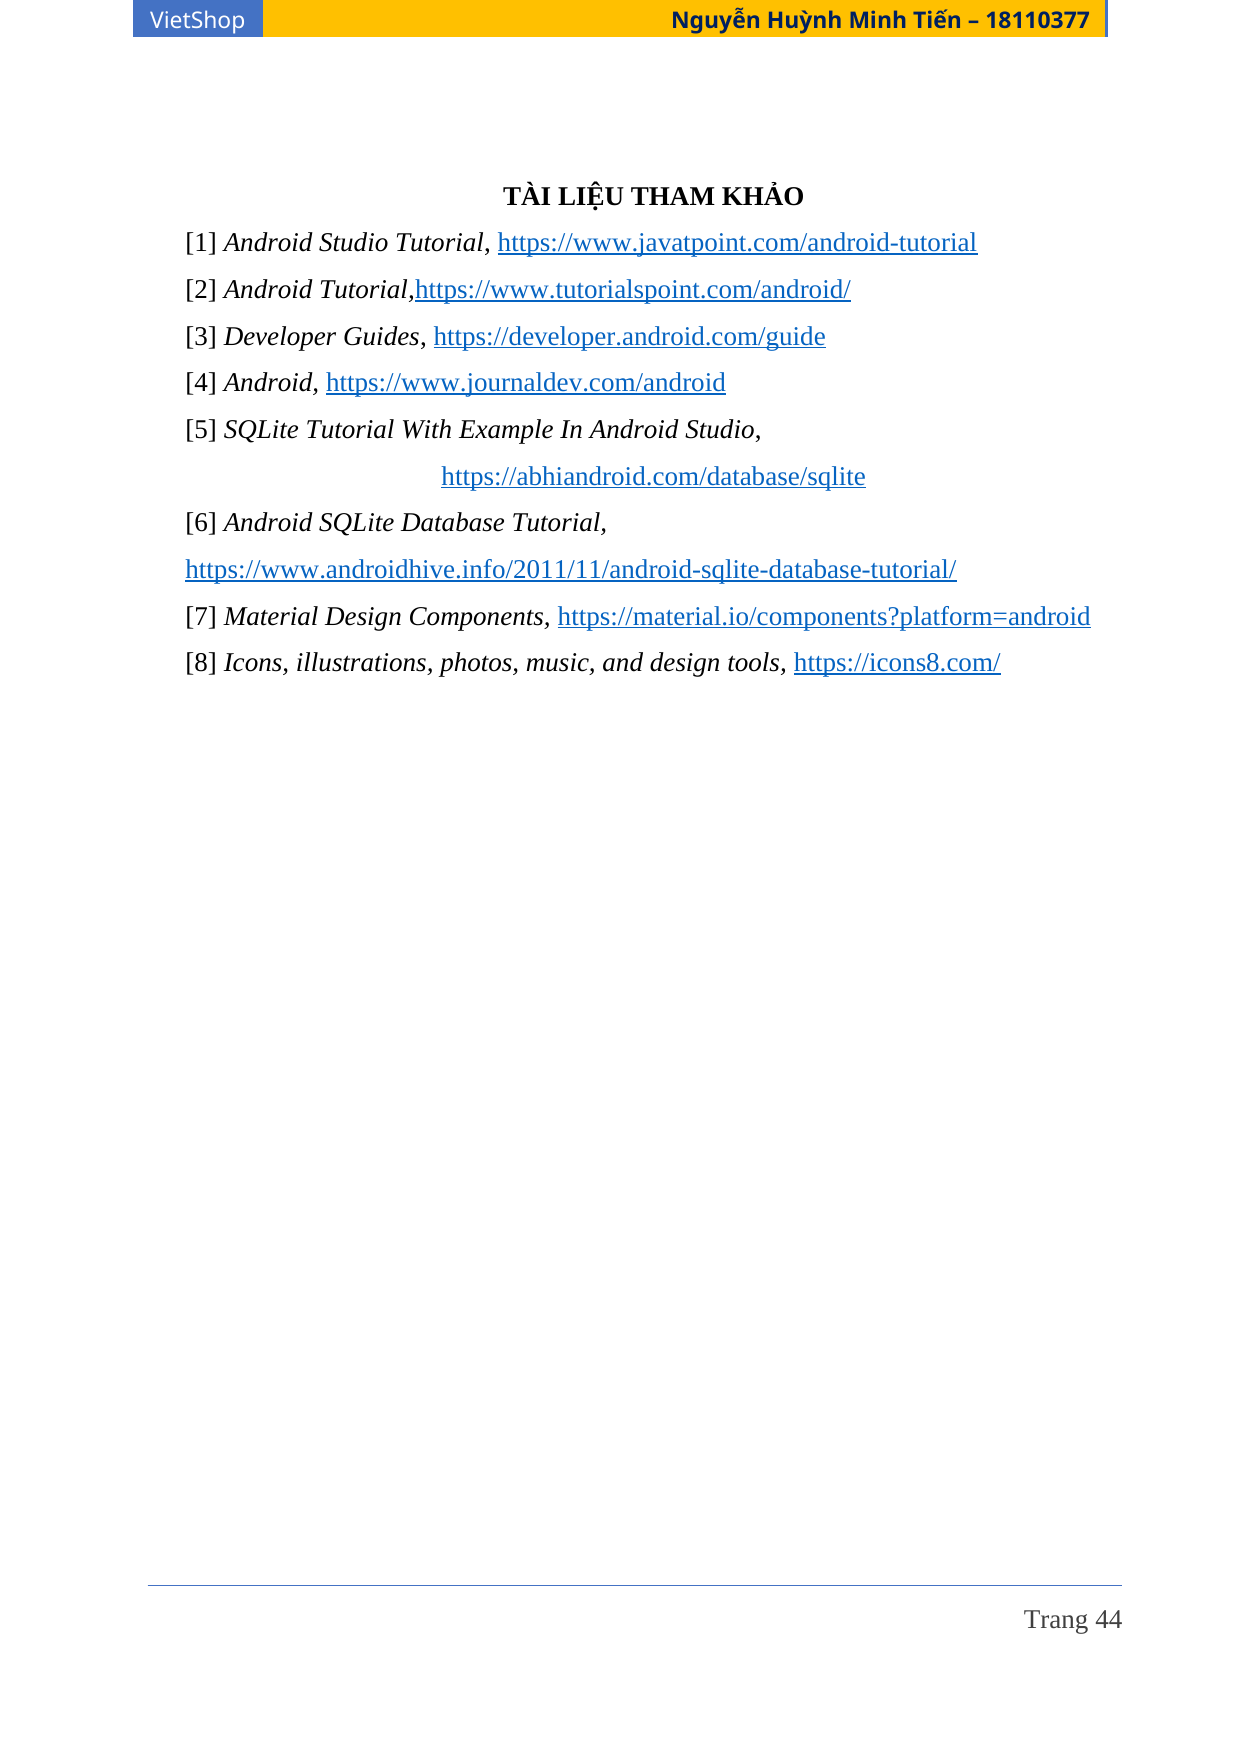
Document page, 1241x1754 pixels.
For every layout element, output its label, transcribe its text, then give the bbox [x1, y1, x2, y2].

list [3] Developer Guides, https://developer.android.com/guide [185, 319, 1122, 351]
list [6] Android SQLite Database Tutorial, https://www.androidhive.info/2011/11/android-sqlite-database-tutorial/ [185, 506, 1122, 584]
list https://abhiandroid.com/database/sqlite [185, 459, 1122, 491]
list [1] Android Studio Tutorial, https://www.javatpoint.com/android-tutorial [185, 226, 1122, 257]
list [2] Android Tutorial,https://www.tutorialspoint.com/android/ [185, 273, 1122, 304]
list [4] Android, https://www.journaldev.com/android [185, 366, 1122, 397]
list TÀI LIỆU THAM KHẢO [185, 120, 1122, 211]
list [7] Material Design Components, https://material.io/components?platform=android [185, 599, 1122, 631]
list [5] SQLite Tutorial With Example In Android Studio, [185, 413, 1122, 444]
list [8] Icons, illustrations, photos, music, and design tools, https://icons8.com/ [185, 646, 1122, 677]
